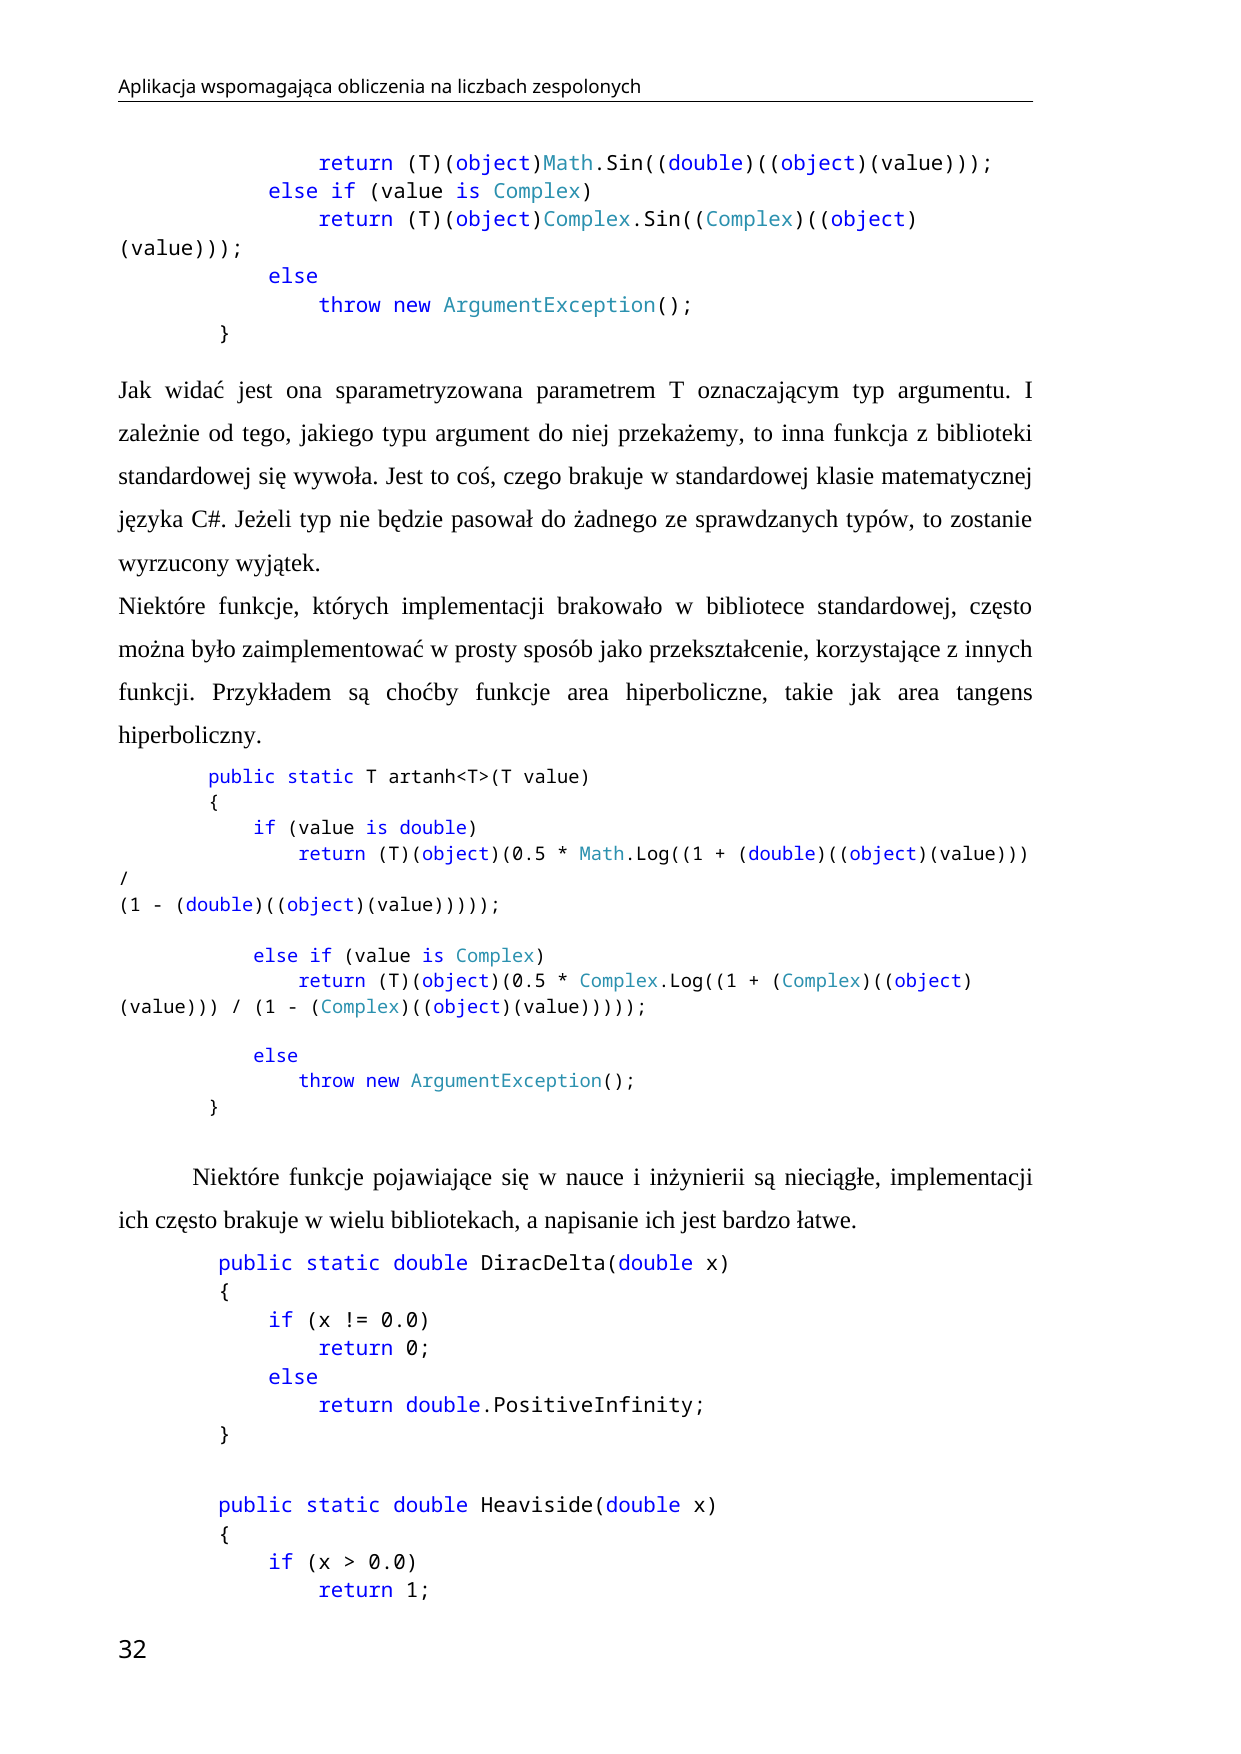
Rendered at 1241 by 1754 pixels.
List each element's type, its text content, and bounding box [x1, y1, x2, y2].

text public static double Heaviside(double x) [118, 1490, 1033, 1519]
text return (T)(object)(0.5 * Complex.Log((1 + (Complex)((object)(value))) / (1 - (Complex)((object)(value))))); [118, 967, 1033, 1018]
text } [118, 1419, 1033, 1447]
text { [118, 1277, 1033, 1305]
text Niektóre funkcje, których implementacji brakowało w bibliotece standardowej, często można było zaimplementować w prosty sposób jako przekształcenie, korzystające z innych funkcji. Przykładem są choćby funkcje area hiperboliczne, takie jak area tangens hiperboliczny. [118, 591, 1033, 749]
text } [118, 318, 1033, 347]
text if (value is double) [118, 814, 1033, 840]
text else [118, 1042, 1033, 1068]
text throw new ArgumentException(); [118, 290, 1033, 318]
text return (T)(object)(0.5 * Math.Log((1 + (double)((object)(value))) / [118, 840, 1033, 891]
text (1 - (double)((object)(value))))); [118, 891, 1033, 916]
text { [118, 789, 1033, 814]
text return 1; [118, 1576, 1033, 1604]
text Niektóre funkcje pojawiające się w nauce i inżynierii są nieciągłe, implementacji ich często brakuje w wielu bibliotekach, a napisanie ich jest bardzo łatwe. [118, 1162, 1033, 1234]
text if (x != 0.0) [118, 1305, 1033, 1333]
text else if (value is Complex) [118, 176, 1033, 204]
text public static T artanh<T>(T value) [118, 763, 1033, 789]
text else [118, 261, 1033, 290]
text } [118, 1093, 1033, 1119]
text return (T)(object)Math.Sin((double)((object)(value))); [118, 148, 1033, 176]
text { [118, 1519, 1033, 1547]
text public static double DiracDelta(double x) [118, 1248, 1033, 1277]
text return (T)(object)Complex.Sin((Complex)((object)(value))); [118, 204, 1033, 261]
text return double.PositiveInfinity; [118, 1390, 1033, 1419]
text if (x > 0.0) [118, 1547, 1033, 1576]
text else [118, 1362, 1033, 1390]
text Jak widać jest ona sparametryzowana parametrem T oznaczającym typ argumentu. I zależnie od tego, jakiego typu argument do niej przekażemy, to inna funkcja z biblioteki standardowej się wywoła. Jest to coś, czego brakuje w standardowej klasie matematycznej języka C#. Jeżeli typ nie będzie pasował do żadnego ze sprawdzanych typów, to zostanie wyrzucony wyjątek. [118, 375, 1033, 576]
text return 0; [118, 1333, 1033, 1362]
text throw new ArgumentException(); [118, 1068, 1033, 1093]
text else if (value is Complex) [118, 942, 1033, 967]
